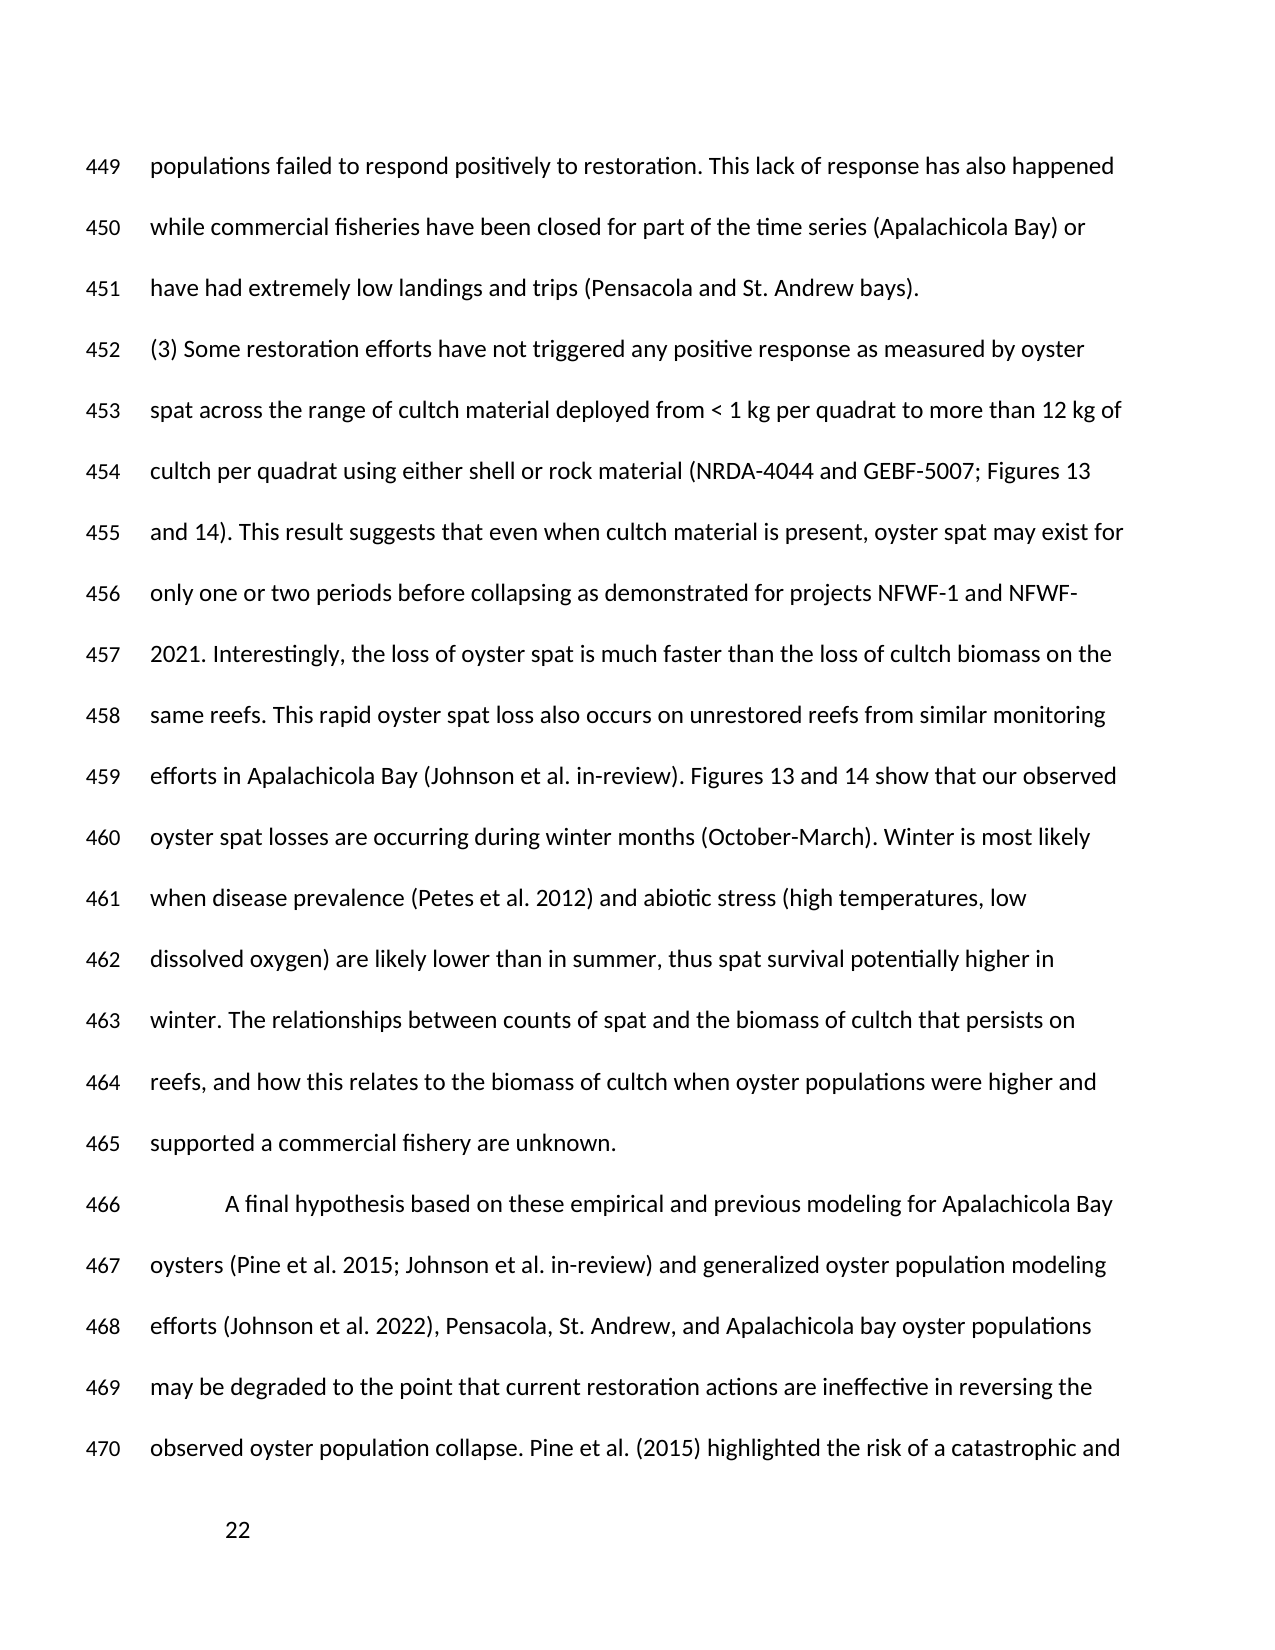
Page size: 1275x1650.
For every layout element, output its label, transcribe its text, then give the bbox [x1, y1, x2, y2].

text (3) Some restoration efforts have not triggered any positive response as measured by oyster spat across the range of cultch material deployed from < 1 kg per quadrat to more than 12 kg of cultch per quadrat using either shell or rock material (NRDA-4044 and GEBF-5007; Figures 13 and 14). This result suggests that even when cultch material is present, oyster spat may exist for only one or two periods before collapsing as demonstrated for projects NFWF-1 and NFWF-2021. Interestingly, the loss of oyster spat is much faster than the loss of cultch biomass on the same reefs. This rapid oyster spat loss also occurs on unrestored reefs from similar monitoring efforts in Apalachicola Bay (Johnson et al. in-review). Figures 13 and 14 show that our observed oyster spat losses are occurring during winter months (October-March). Winter is most likely when disease prevalence (Petes et al. 2012) and abiotic stress (high temperatures, low dissolved oxygen) are likely lower than in summer, thus spat survival potentially higher in winter. The relationships between counts of spat and the biomass of cultch that persists on reefs, and how this relates to the biomass of cultch when oyster populations were higher and supported a commercial fishery are unknown. [150, 333, 1125, 1157]
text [150, 1188, 1125, 1462]
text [150, 150, 1125, 303]
